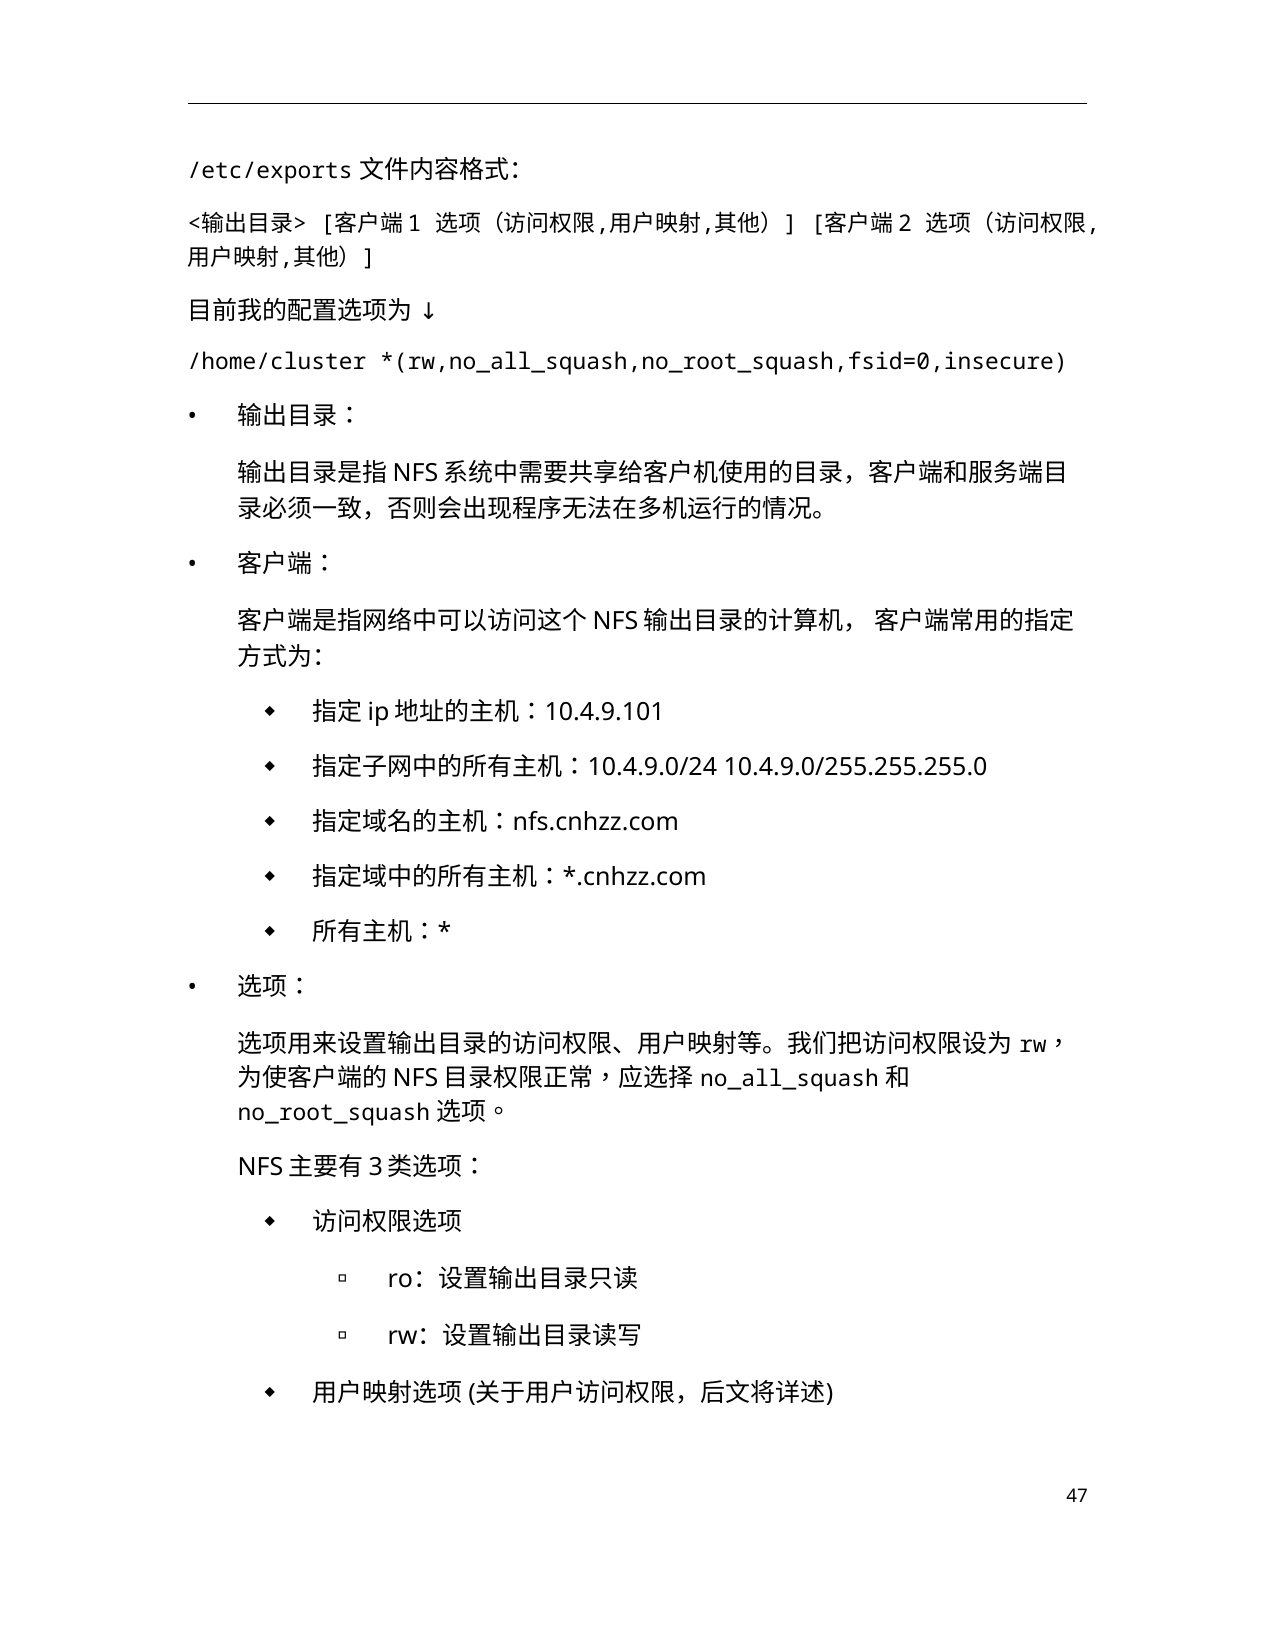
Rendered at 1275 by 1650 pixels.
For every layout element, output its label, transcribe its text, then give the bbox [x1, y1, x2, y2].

list 所有主机：* [262, 913, 1087, 947]
text /home/cluster *(rw,no_all_squash,no_root_squash,fsid=0,insecure) [187, 345, 1087, 377]
list 指定域中的所有主机：*.cnhzz.com [262, 858, 1087, 893]
list 指定ip地址的主机：10.4.9.101 [262, 694, 1087, 728]
text <输出目录> [客户端1 选项（访问权限,用户映射,其他）] [客户端2 选项（访问权限,用户映射,其他）] [187, 205, 1087, 272]
list 用户映射选项 (关于用户访问权限，后文将详述) [262, 1372, 1087, 1409]
list 访问权限选项 [262, 1203, 1087, 1237]
text 目前我的配置选项为 ↓ [187, 292, 1087, 327]
list 指定域名的主机：nfs.cnhzz.com [262, 804, 1087, 838]
list ro：设置输出目录只读 [337, 1258, 1087, 1294]
list rw：设置输出目录读写 [337, 1315, 1087, 1352]
list 选项用来设置输出目录的访问权限、用户映射等。我们把访问权限设为 rw，为使客户端的NFS目录权限正常，应选择 no_all_squash 和 no_root_squash 选项。 [187, 1023, 1087, 1128]
list 客户端是指网络中可以访问这个NFS输出目录的计算机， 客户端常用的指定方式为： [187, 601, 1087, 673]
list 选项： [187, 968, 1087, 1002]
list 客户端： [187, 546, 1087, 580]
list 指定子网中的所有主机：10.4.9.0/24 10.4.9.0/255.255.255.0 [262, 749, 1087, 783]
list 输出目录： [187, 397, 1087, 431]
list NFS主要有3类选项： [187, 1148, 1087, 1182]
list 输出目录是指NFS系统中需要共享给客户机使用的目录，客户端和服务端目录必须一致，否则会出现程序无法在多机运行的情况。 [187, 452, 1087, 525]
text /etc/exports 文件内容格式： [187, 150, 1087, 186]
